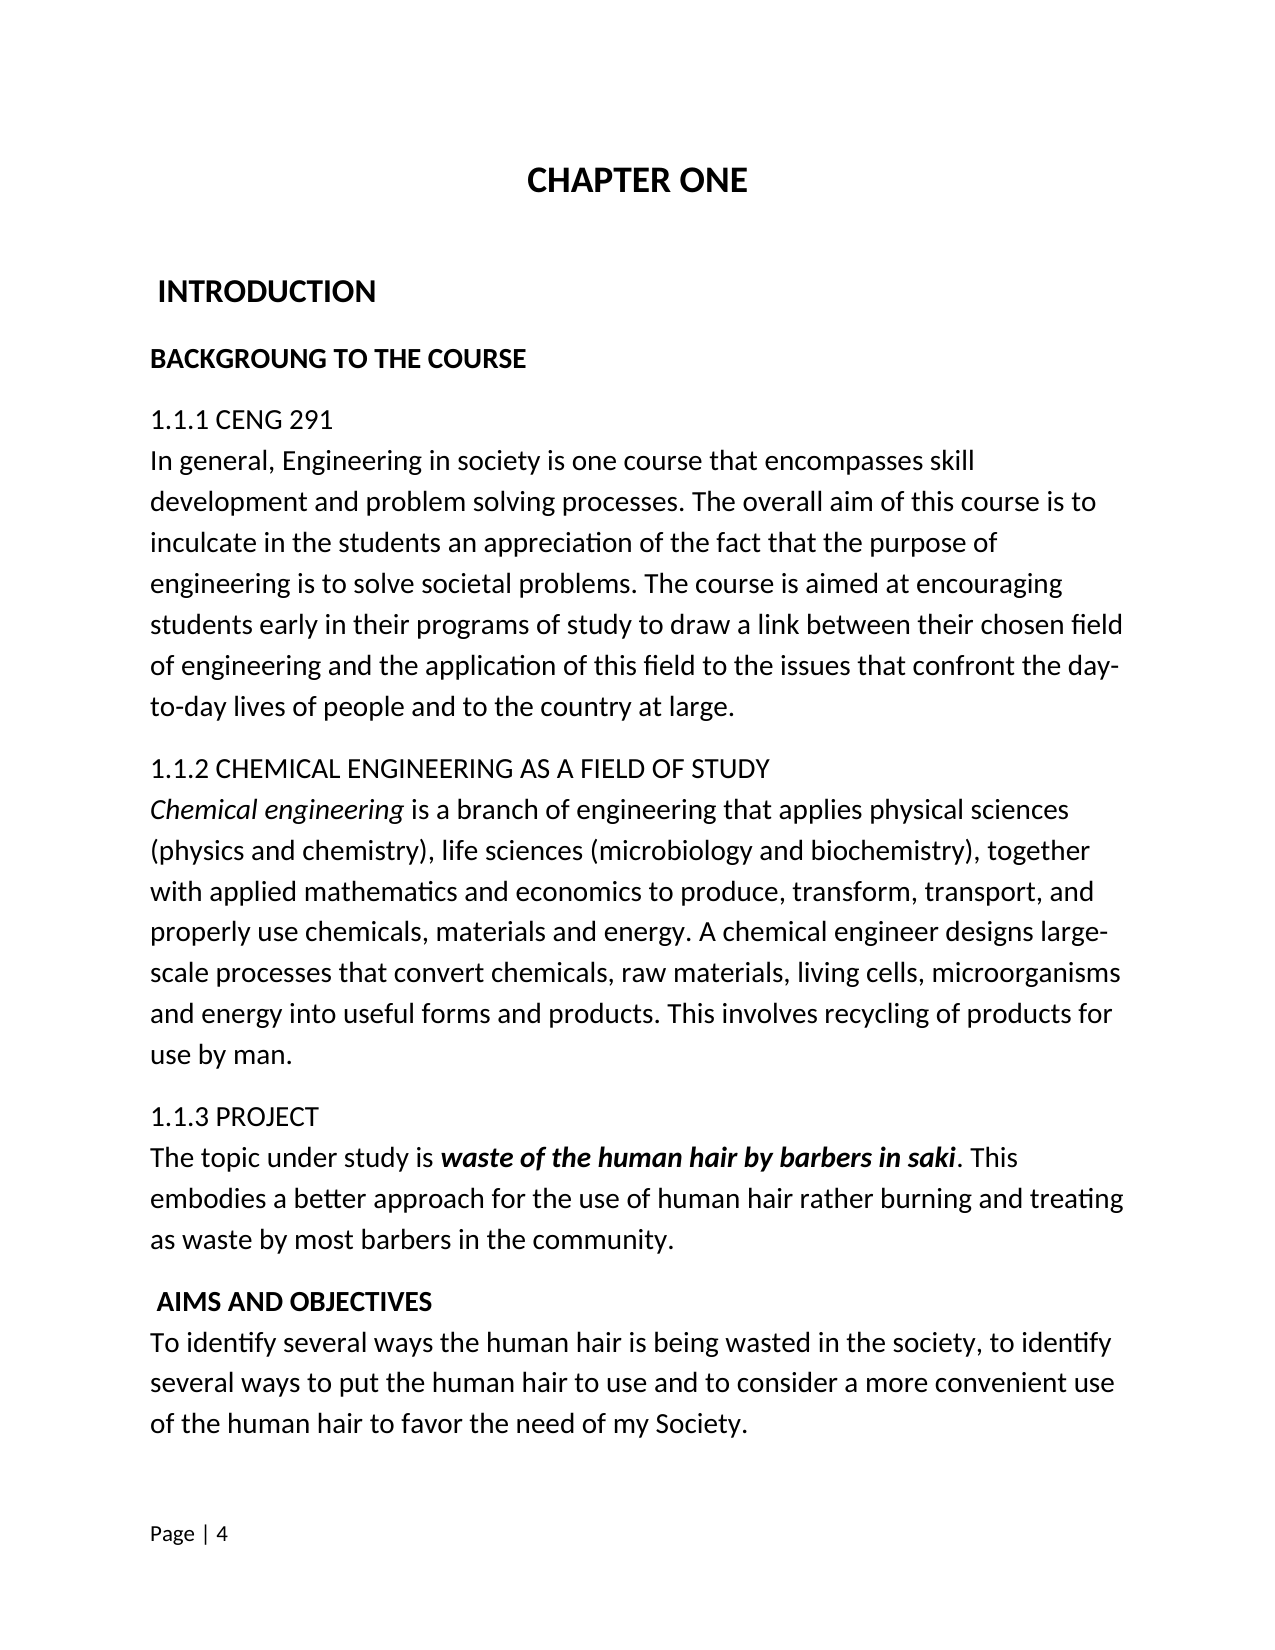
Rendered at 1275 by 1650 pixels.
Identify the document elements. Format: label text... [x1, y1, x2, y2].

subtitle 1.1.1 CENG 291 [150, 401, 1125, 437]
subtitle INTRODUCTION [150, 270, 1125, 311]
text In general, Engineering in society is one course that encompasses skill development and problem solving processes. The overall aim of this course is to inculcate in the students an appreciation of the fact that the purpose of engineering is to solve societal problems. The course is aimed at encouraging students early in their programs of study to draw a link between their chosen field of engineering and the application of this field to the issues that confront the day-to-day lives of people and to the country at large. [150, 442, 1125, 724]
subtitle CHAPTER ONE [150, 156, 1125, 202]
text To identify several ways the human hair is being wasted in the society, to identify several ways to put the human hair to use and to consider a more convenient use of the human hair to favor the need of my Society. [150, 1324, 1125, 1441]
subtitle 1.1.2 CHEMICAL ENGINEERING AS A FIELD OF STUDY [150, 750, 1125, 785]
text The topic under study is waste of the human hair by barbers in saki. This embodies a better approach for the use of human hair rather burning and treating as waste by most barbers in the community. [150, 1139, 1125, 1257]
subtitle 1.1.3 PROJECT [150, 1098, 1125, 1134]
subtitle AIMS AND OBJECTIVES [150, 1283, 1125, 1318]
text Chemical engineering is a branch of engineering that applies physical sciences (physics and chemistry), life sciences (microbiology and biochemistry), together with applied mathematics and economics to produce, transform, transport, and properly use chemicals, materials and energy. A chemical engineer designs large-scale processes that convert chemicals, raw materials, living cells, microorganisms and energy into useful forms and products. This involves recycling of products for use by man. [150, 791, 1125, 1072]
subtitle BACKGROUNG TO THE COURSE [150, 340, 1125, 375]
